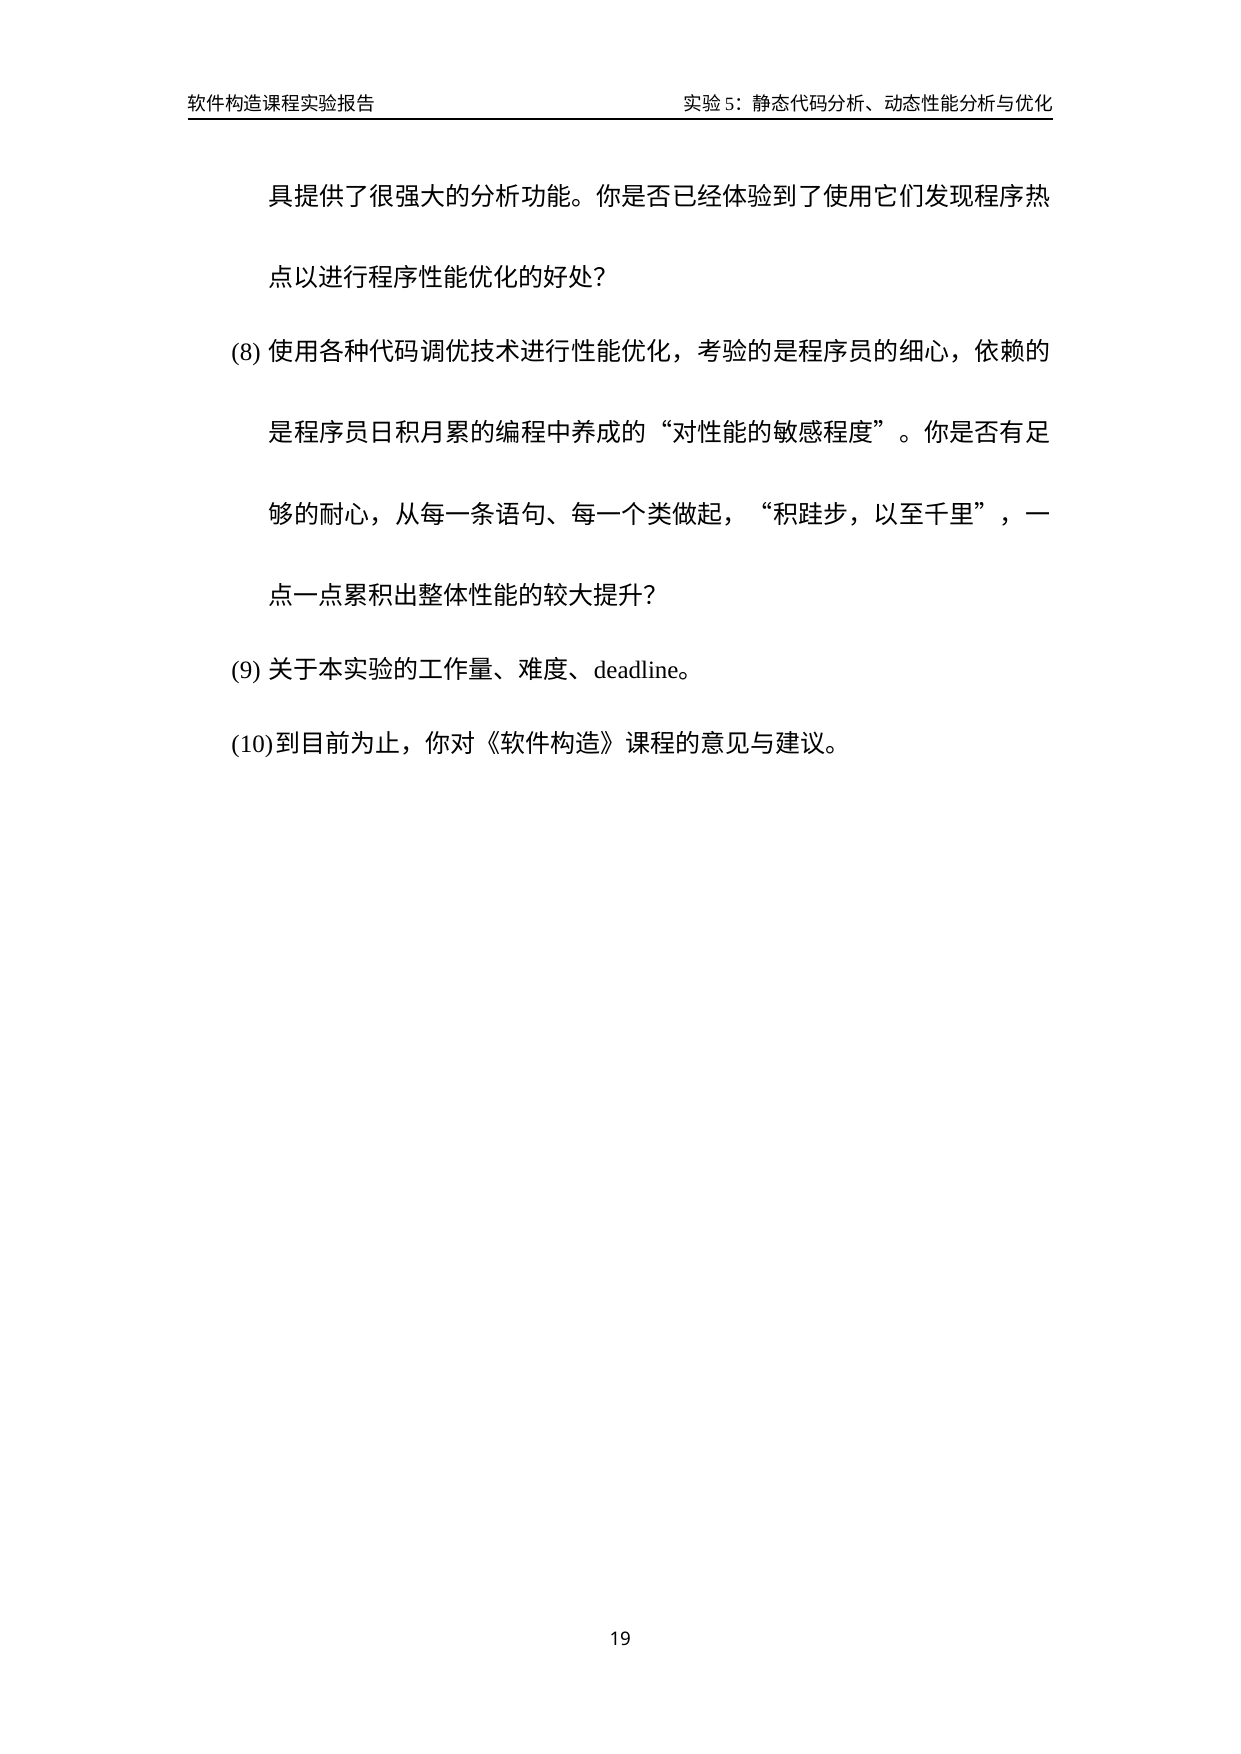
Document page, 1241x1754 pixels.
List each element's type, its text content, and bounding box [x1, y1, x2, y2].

list 使用各种代码调优技术进行性能优化，考验的是程序员的细心，依赖的是程序员日积月累的编程中养成的“对性能的敏感程度”。你是否有足够的耐心，从每一条语句、每一个类做起，“积跬步，以至千里”，一点一点累积出整体性能的较大提升？ [231, 317, 1053, 626]
list 到目前为止，你对《软件构造》课程的意见与建议。 [231, 709, 1053, 774]
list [231, 162, 1053, 308]
list 关于本实验的工作量、难度、deadline。 [231, 635, 1053, 700]
